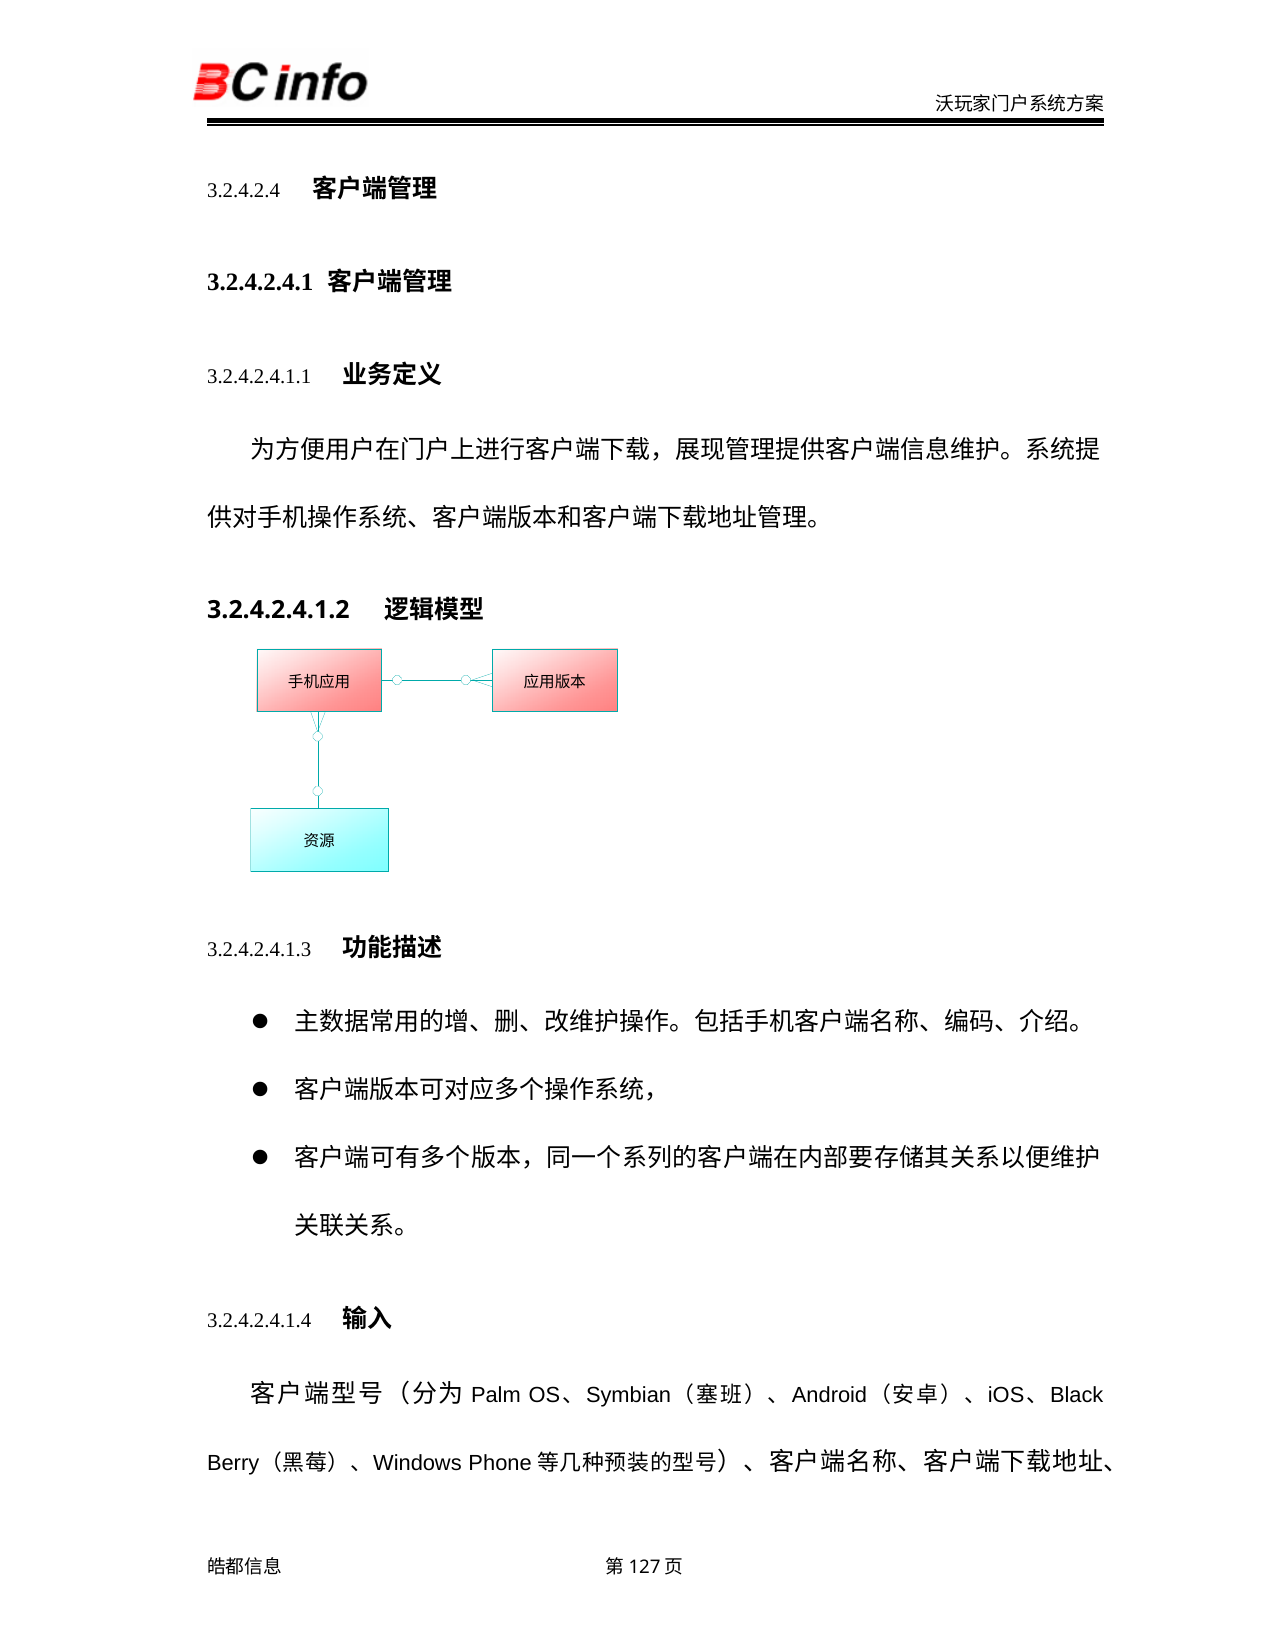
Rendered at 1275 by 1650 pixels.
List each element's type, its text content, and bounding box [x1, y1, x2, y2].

subtitle 功能描述 [207, 911, 1104, 979]
list 主数据常用的增、删、改维护操作。包括手机客户端名称、编码、介绍。 [251, 986, 1104, 1054]
subtitle 业务定义 [207, 339, 1104, 407]
subtitle 逻辑模型 [207, 574, 1104, 642]
list 客户端可有多个版本，同一个系列的客户端在内部要存储其关系以便维护关联关系。 [251, 1122, 1104, 1258]
subtitle 输入 [207, 1283, 1104, 1351]
list 客户端版本可对应多个操作系统， [251, 1054, 1104, 1122]
picture [192, 48, 370, 107]
subtitle 客户端管理 [207, 246, 1104, 314]
text 为方便用户在门户上进行客户端下载，展现管理提供客户端信息维护。系统提供对手机操作系统、客户端版本和客户端下载地址管理。 [207, 413, 1104, 549]
subtitle 客户端管理 [207, 153, 1104, 221]
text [207, 1357, 1104, 1493]
